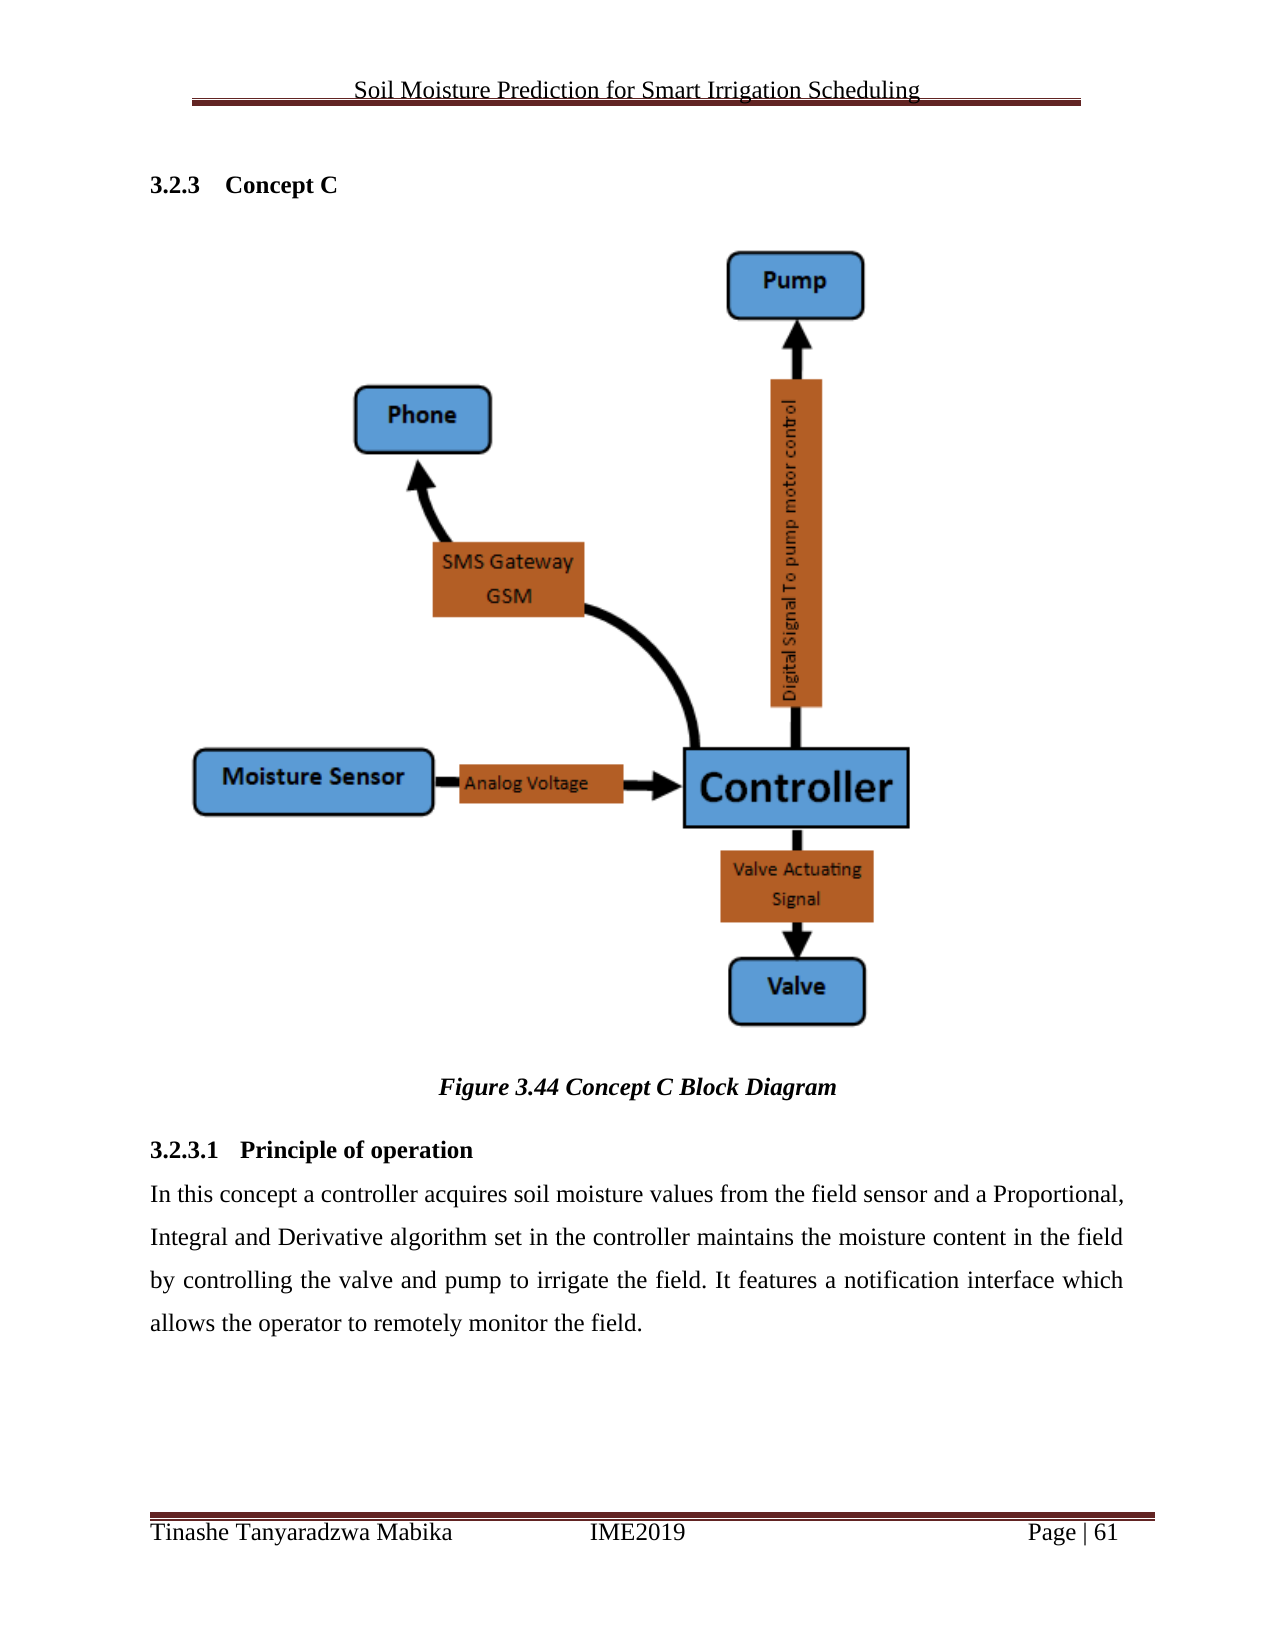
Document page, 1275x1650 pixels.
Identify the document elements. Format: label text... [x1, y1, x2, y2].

subtitle Concept C [150, 170, 1125, 199]
picture [150, 238, 1021, 1037]
subtitle Principle of operation [150, 1136, 1125, 1164]
text In this concept a controller acquires soil moisture values from the field sensor and a Proportional, Integral and Derivative algorithm set in the controller maintains the moisture content in the field by controlling the valve and pump to irrigate the field. It features a notification interface which allows the operator to remotely monitor the field. [150, 1179, 1125, 1337]
